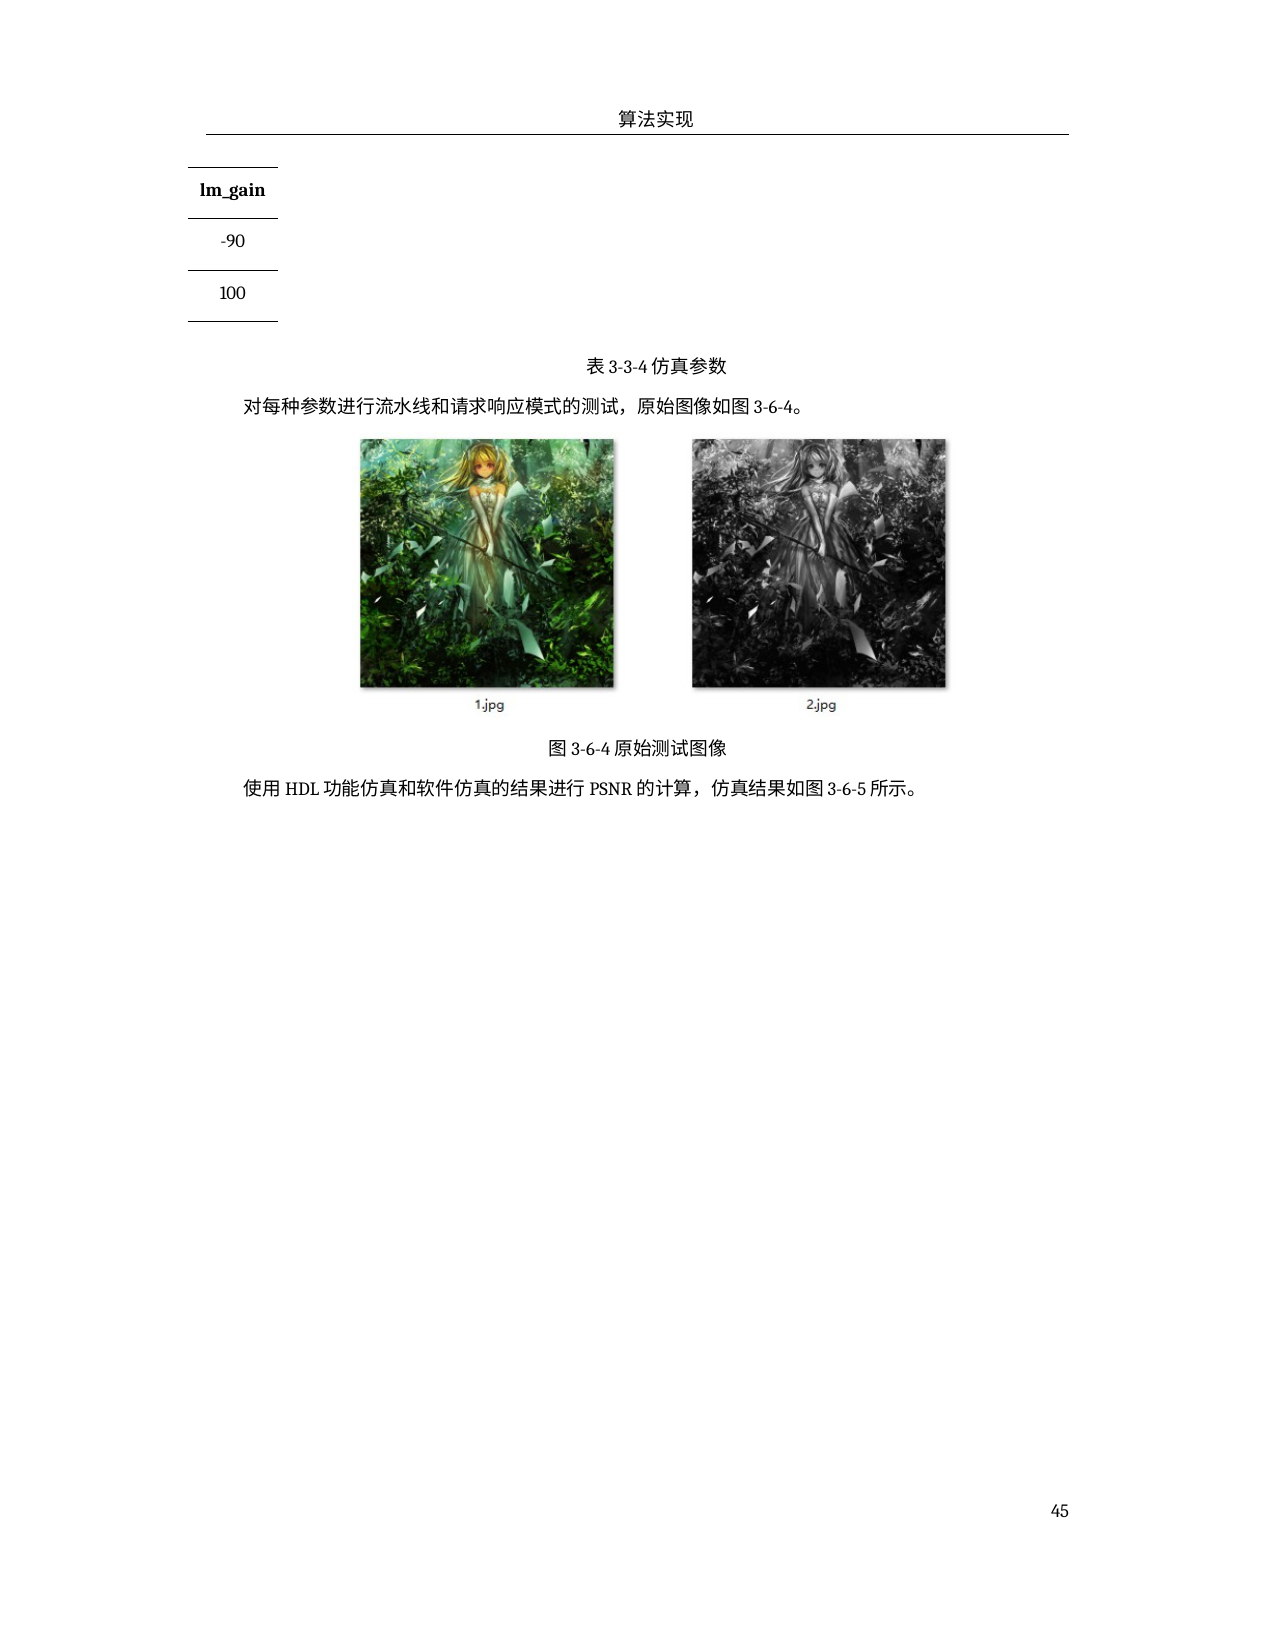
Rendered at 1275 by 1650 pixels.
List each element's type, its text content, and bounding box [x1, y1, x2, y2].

text 表3-3-4 仿真参数 [206, 353, 1069, 379]
table_cell 100 [188, 271, 277, 321]
text 对每种参数进行流水线和请求响应模式的测试，原始图像如图3-6-4。 [206, 392, 1069, 419]
picture [351, 432, 961, 720]
table_cell -90 [188, 219, 277, 269]
table_header lm_gain [188, 168, 277, 218]
text 使用HDL功能仿真和软件仿真的结果进行PSNR的计算，仿真结果如图3-6-5所示。 [206, 774, 1069, 833]
